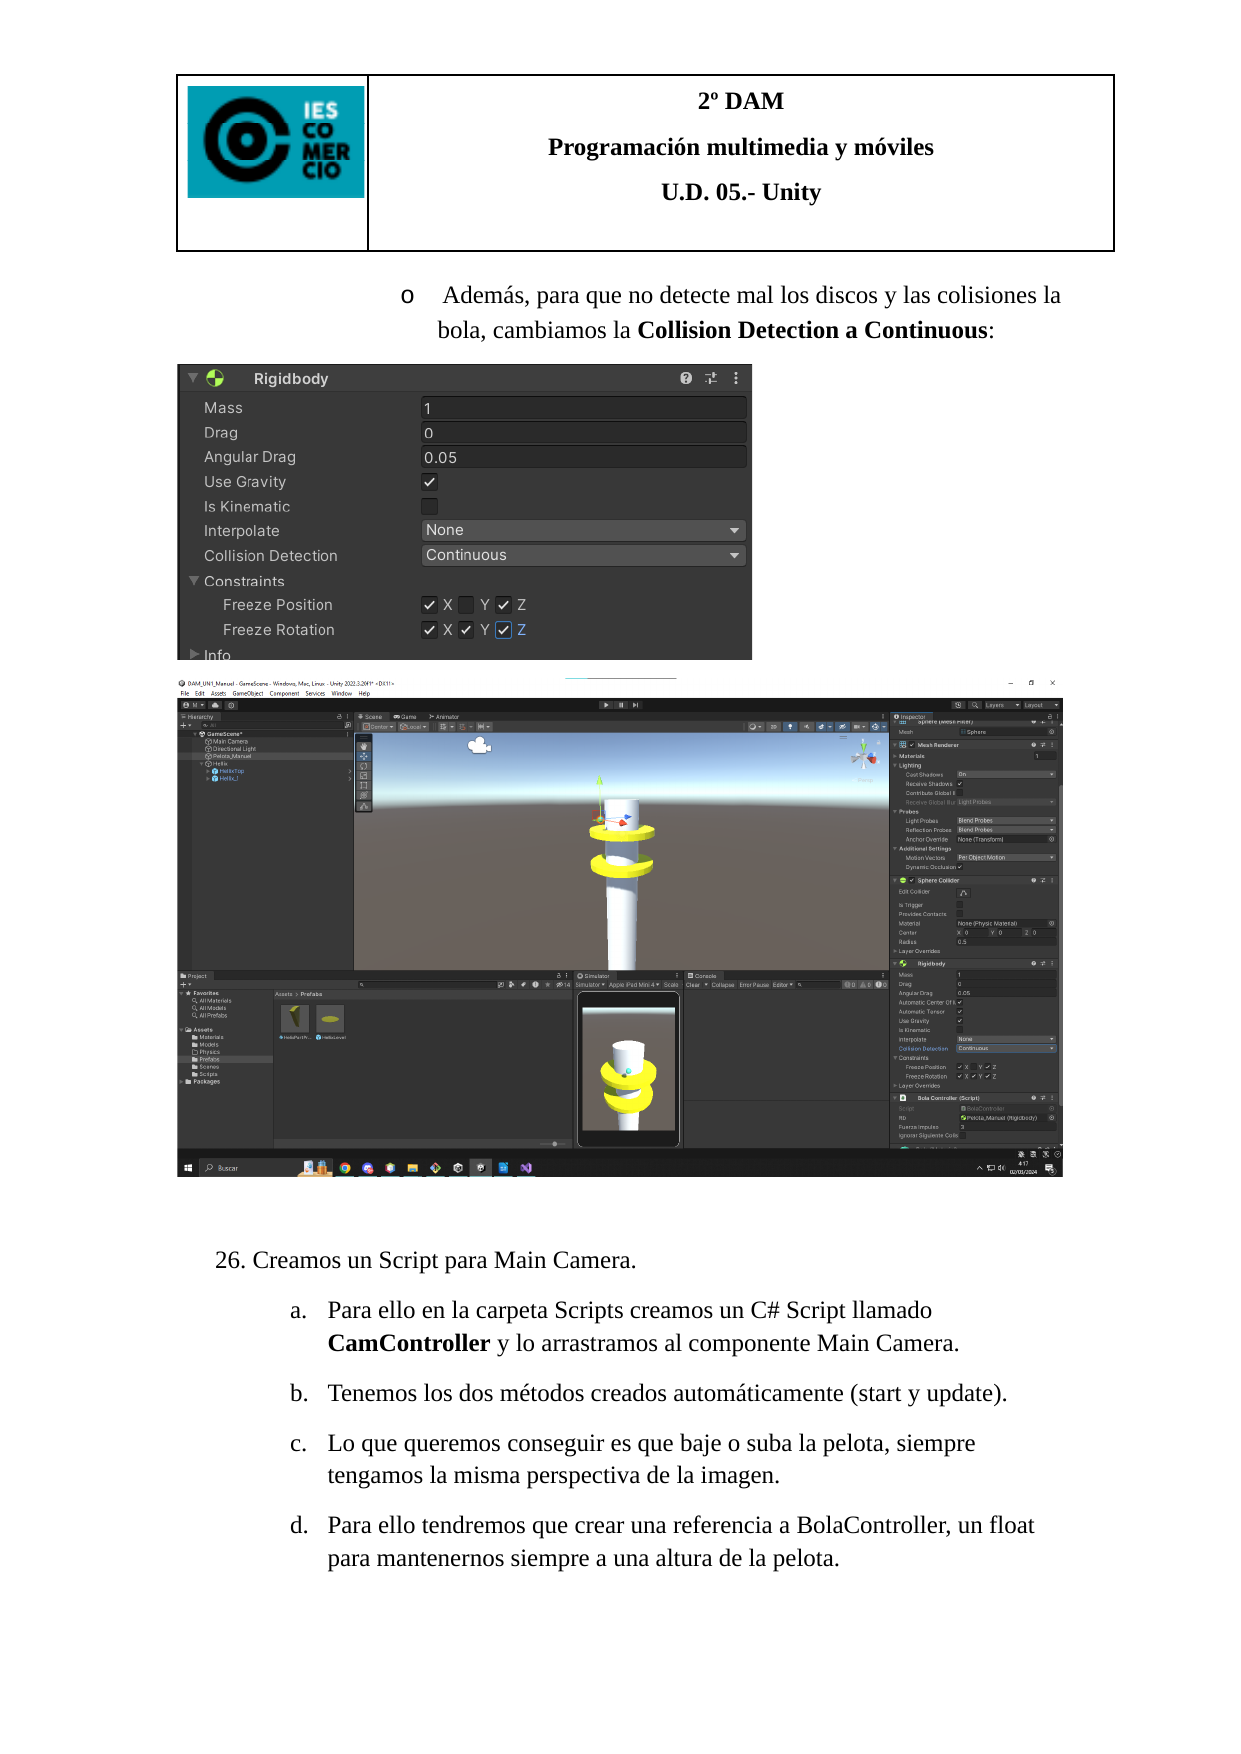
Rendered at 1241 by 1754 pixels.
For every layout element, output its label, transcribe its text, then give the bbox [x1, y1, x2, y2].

list Creamos un Script para Main Camera. [215, 1246, 1063, 1274]
picture [177, 678, 1063, 1177]
list Lo que queremos conseguir es que baje o suba la pelota, siempre tengamos la misma perspectiva de la imagen. [290, 1428, 1063, 1489]
list Además, para que no detecte mal los discos y las colisiones la bola, cambiamos la Collision Detection a Continuous: [400, 280, 1063, 343]
list Para ello en la carpeta Scripts creamos un C# Script llamado CamController y lo arrastramos al componente Main Camera. [290, 1295, 1063, 1357]
picture [187, 86, 365, 198]
picture [177, 364, 753, 660]
list Para ello tendremos que crear una referencia a BolaController, un float para mantenernos siempre a una altura de la pelota. [290, 1510, 1063, 1572]
list Tenemos los dos métodos creados automáticamente (start y update). [290, 1378, 1063, 1407]
